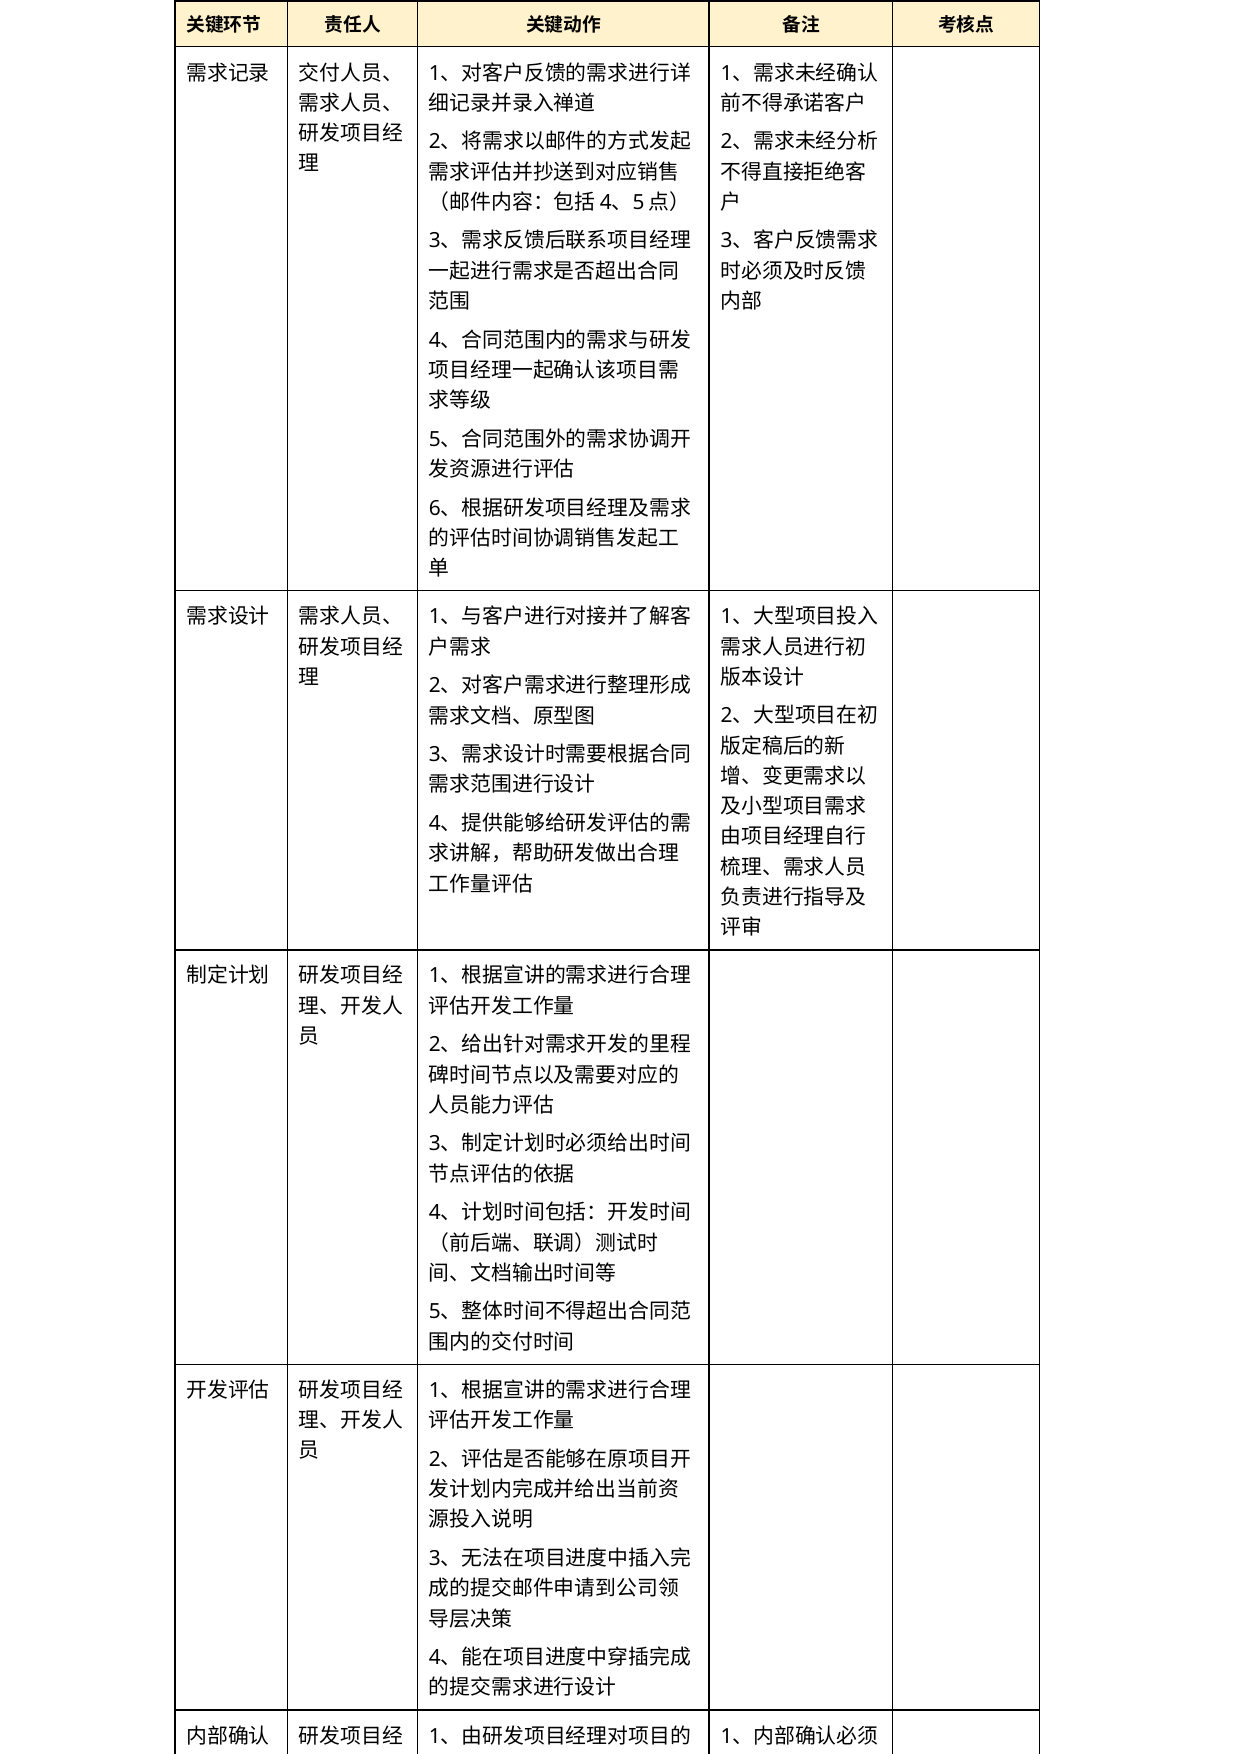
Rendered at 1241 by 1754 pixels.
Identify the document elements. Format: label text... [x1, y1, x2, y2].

table_cell 1、根据宣讲的需求进行合理评估开发工作量 2、给出针对需求开发的里程碑时间节点以及需要对应的人员能力评估 3、制定计划时必须给出时间节点评估的依据 4、计划时间包括：开发时间（前后端、联调）测试时间、文档输出时间等 5、整体时间不得超出合同范围内的交付时间 [418, 951, 708, 1363]
table_cell 1、对客户反馈的需求进行详细记录并录入禅道 2、将需求以邮件的方式发起需求评估并抄送到对应销售（邮件内容：包括4、5点） 3、需求反馈后联系项目经理一起进行需求是否超出合同范围 4、合同范围内的需求与研发项目经理一起确认该项目需求等级 5、合同范围外的需求协调开发资源进行评估 6、根据研发项目经理及需求的评估时间协调销售发起工单 [418, 47, 708, 590]
table_header 责任人 [288, 2, 417, 46]
table_cell 交付人员、需求人员、研发项目经理 [288, 47, 417, 590]
table_cell 内部确认 [176, 1711, 287, 1754]
table_header 备注 [710, 2, 892, 46]
table_cell 1、需求未经确认前不得承诺客户 2、需求未经分析不得直接拒绝客户 3、客户反馈需求时必须及时反馈内部 [710, 47, 892, 590]
table_cell [710, 951, 892, 1363]
table_cell 制定计划 [176, 951, 287, 1363]
table_cell 研发项目经理、交付经理、研发总监、需求人员、公司领导 [288, 1711, 417, 1754]
table_cell [893, 1365, 1039, 1709]
table_header 考核点 [893, 2, 1039, 46]
table_cell 1、由研发项目经理对项目的交付范围（需求开发范围）、时间节点、质量要求、优先级安排组织内部会议确认并输出会议纪要 2、对内部确认的需求范围以邮件的方式反馈交付进行外部确认 [418, 1711, 708, 1754]
table_cell 研发项目经理、开发人员 [288, 951, 417, 1363]
table_cell 需求记录 [176, 47, 287, 590]
table_cell [893, 47, 1039, 590]
table_cell 1、根据宣讲的需求进行合理评估开发工作量 2、评估是否能够在原项目开发计划内完成并给出当前资源投入说明 3、无法在项目进度中插入完成的提交邮件申请到公司领导层决策 4、能在项目进度中穿插完成的提交需求进行设计 [418, 1365, 708, 1709]
table_cell [893, 951, 1039, 1363]
table_cell 研发项目经理、开发人员 [288, 1365, 417, 1709]
table_cell 需求设计 [176, 591, 287, 949]
table_cell [893, 591, 1039, 949]
table_cell 需求人员、研发项目经理 [288, 591, 417, 949]
table_cell 1、内部确认必须项目干系人全员参与并确认 2、确认好的范围以及时间点将作为项目组绩效考核指标 [710, 1711, 892, 1754]
table_cell 开发评估 [176, 1365, 287, 1709]
table_cell 1、与客户进行对接并了解客户需求 2、对客户需求进行整理形成需求文档、原型图 3、需求设计时需要根据合同需求范围进行设计 4、提供能够给研发评估的需求讲解，帮助研发做出合理工作量评估 [418, 591, 708, 949]
table_header 关键动作 [418, 2, 708, 46]
table_cell [710, 1365, 892, 1709]
table_cell 1、大型项目投入需求人员进行初版本设计 2、大型项目在初版定稿后的新增、变更需求以及小型项目需求由项目经理自行梳理、需求人员负责进行指导及评审 [710, 591, 892, 949]
table_header 关键环节 [176, 2, 287, 46]
table_cell [893, 1711, 1039, 1754]
